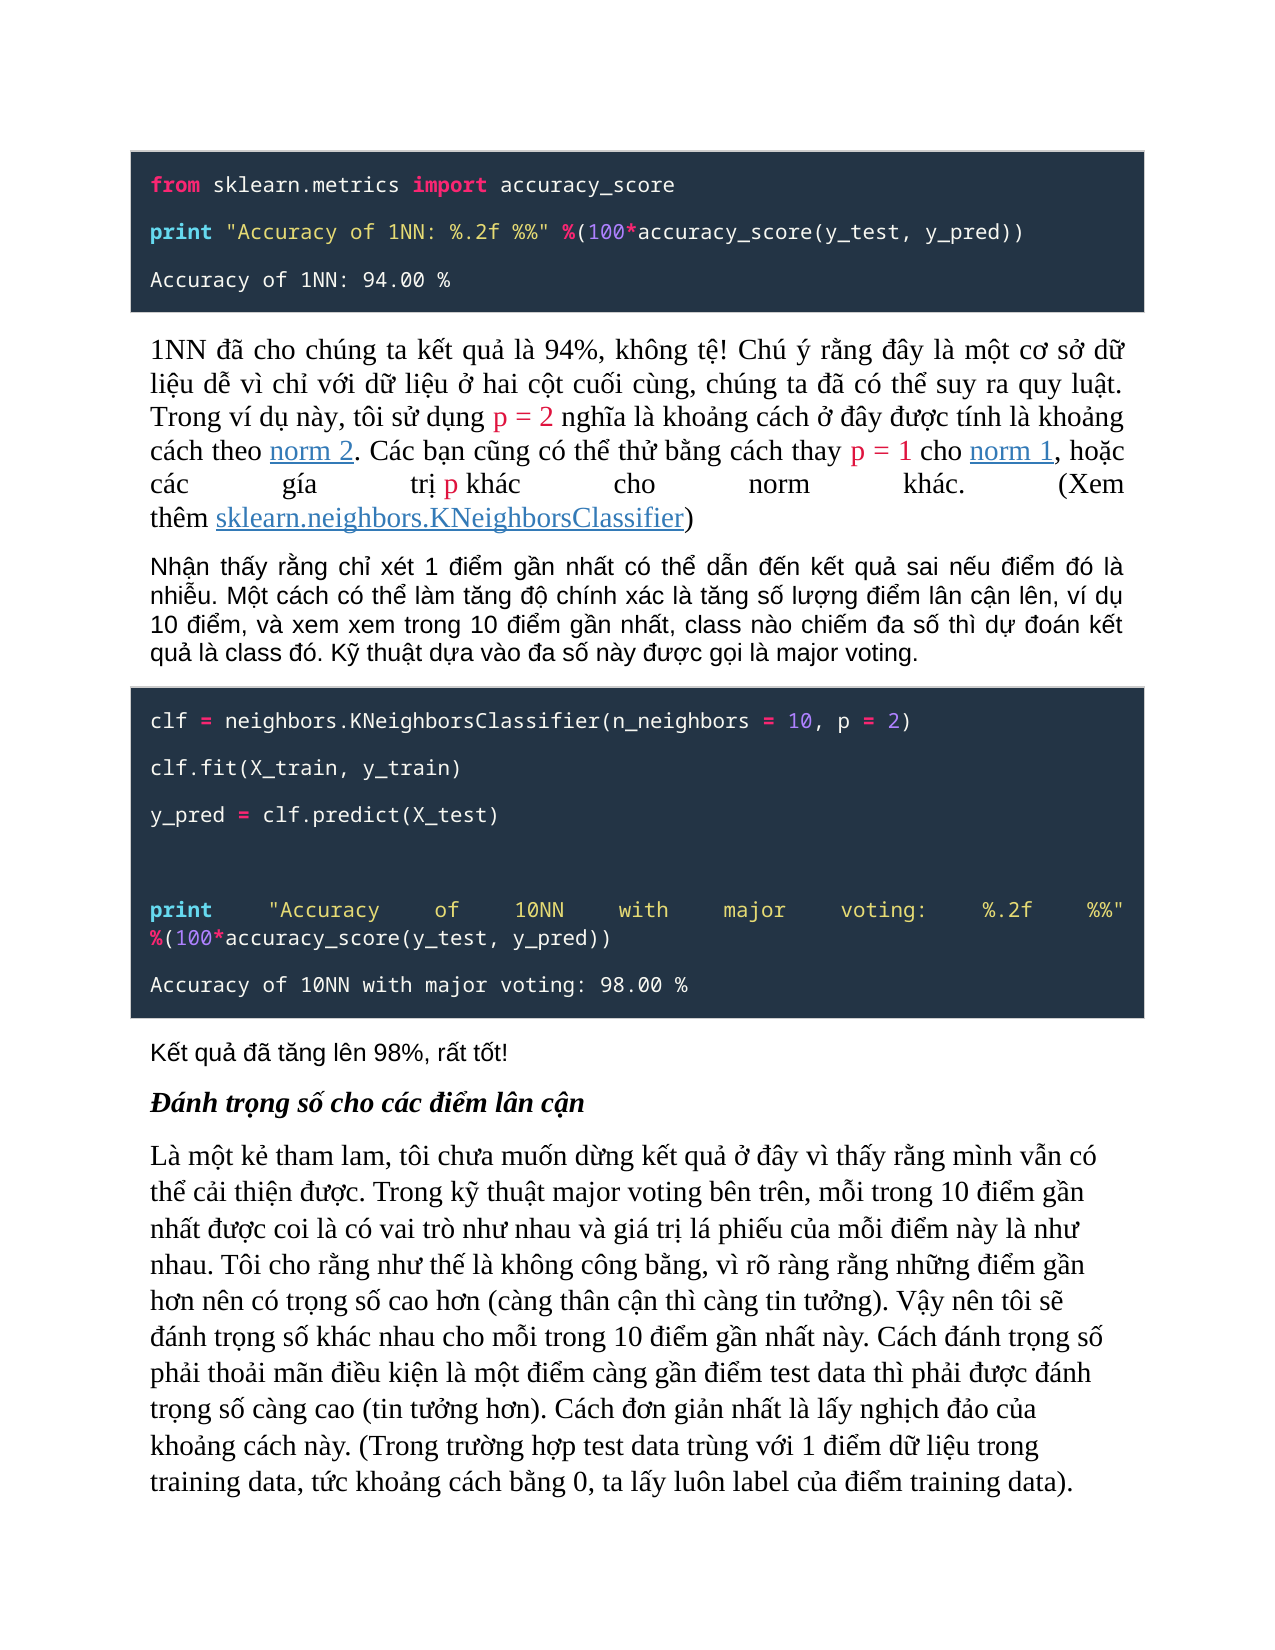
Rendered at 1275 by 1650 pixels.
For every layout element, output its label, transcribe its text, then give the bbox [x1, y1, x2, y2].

text y_pred = clf.predict(X_test) [131, 780, 1144, 827]
text from sklearn.metrics import accuracy_score [131, 152, 1144, 197]
text Đánh trọng số cho các điểm lân cận [150, 1086, 1125, 1119]
text clf = neighbors.KNeighborsClassifier(n_neighbors = 10, p = 2) [131, 688, 1144, 733]
text print "Accuracy of 1NN: %.2f %%" %(100*accuracy_score(y_test, y_pred)) [131, 197, 1144, 244]
text Là một kẻ tham lam, tôi chưa muốn dừng kết quả ở đây vì thấy rằng mình vẫn có thể cải thiện được. Trong kỹ thuật major voting bên trên, mỗi trong 10 điểm gần nhất được coi là có vai trò như nhau và giá trị lá phiếu của mỗi điểm này là như nhau. Tôi cho rằng như thế là không công bằng, vì rõ ràng rằng những điểm gần hơn nên có trọng số cao hơn (càng thân cận thì càng tin tưởng). Vậy nên tôi sẽ đánh trọng số khác nhau cho mỗi trong 10 điểm gần nhất này. Cách đánh trọng số phải thoải mãn điều kiện là một điểm càng gần điểm test data thì phải được đánh trọng số càng cao (tin tưởng hơn). Cách đơn giản nhất là lấy nghịch đảo của khoảng cách này. (Trong trường hợp test data trùng với 1 điểm dữ liệu trong training data, tức khoảng cách bằng 0, ta lấy luôn label của điểm training data). [150, 1138, 1125, 1497]
text print "Accuracy of 10NN with major voting: %.2f %%" %(100*accuracy_score(y_test, y_pred)) [131, 875, 1144, 950]
text Accuracy of 1NN: 94.00 % [131, 244, 1144, 312]
text clf.fit(X_train, y_train) [131, 733, 1144, 780]
text Kết quả đã tăng lên 98%, rất tốt! [150, 1038, 1125, 1067]
text Nhận thấy rằng chỉ xét 1 điểm gần nhất có thể dẫn đến kết quả sai nếu điểm đó là nhiễu. Một cách có thể làm tăng độ chính xác là tăng số lượng điểm lân cận lên, ví dụ 10 điểm, và xem xem trong 10 điểm gần nhất, class nào chiếm đa số thì dự đoán kết quả là class đó. Kỹ thuật dựa vào đa số này được gọi là major voting. [150, 552, 1125, 667]
text 1NN đã cho chúng ta kết quả là 94%, không tệ! Chú ý rằng đây là một cơ sở dữ liệu dễ vì chỉ với dữ liệu ở hai cột cuối cùng, chúng ta đã có thể suy ra quy luật. Trong ví dụ này, tôi sử dụng p = 2 nghĩa là khoảng cách ở đây được tính là khoảng cách theo norm 2. Các bạn cũng có thể thử bằng cách thay p = 1 cho norm 1, hoặc các gía trị p khác cho norm khác. (Xem thêm sklearn.neighbors.KNeighborsClassifier) [150, 332, 1125, 533]
text Accuracy of 10NN with major voting: 98.00 % [131, 950, 1144, 1018]
